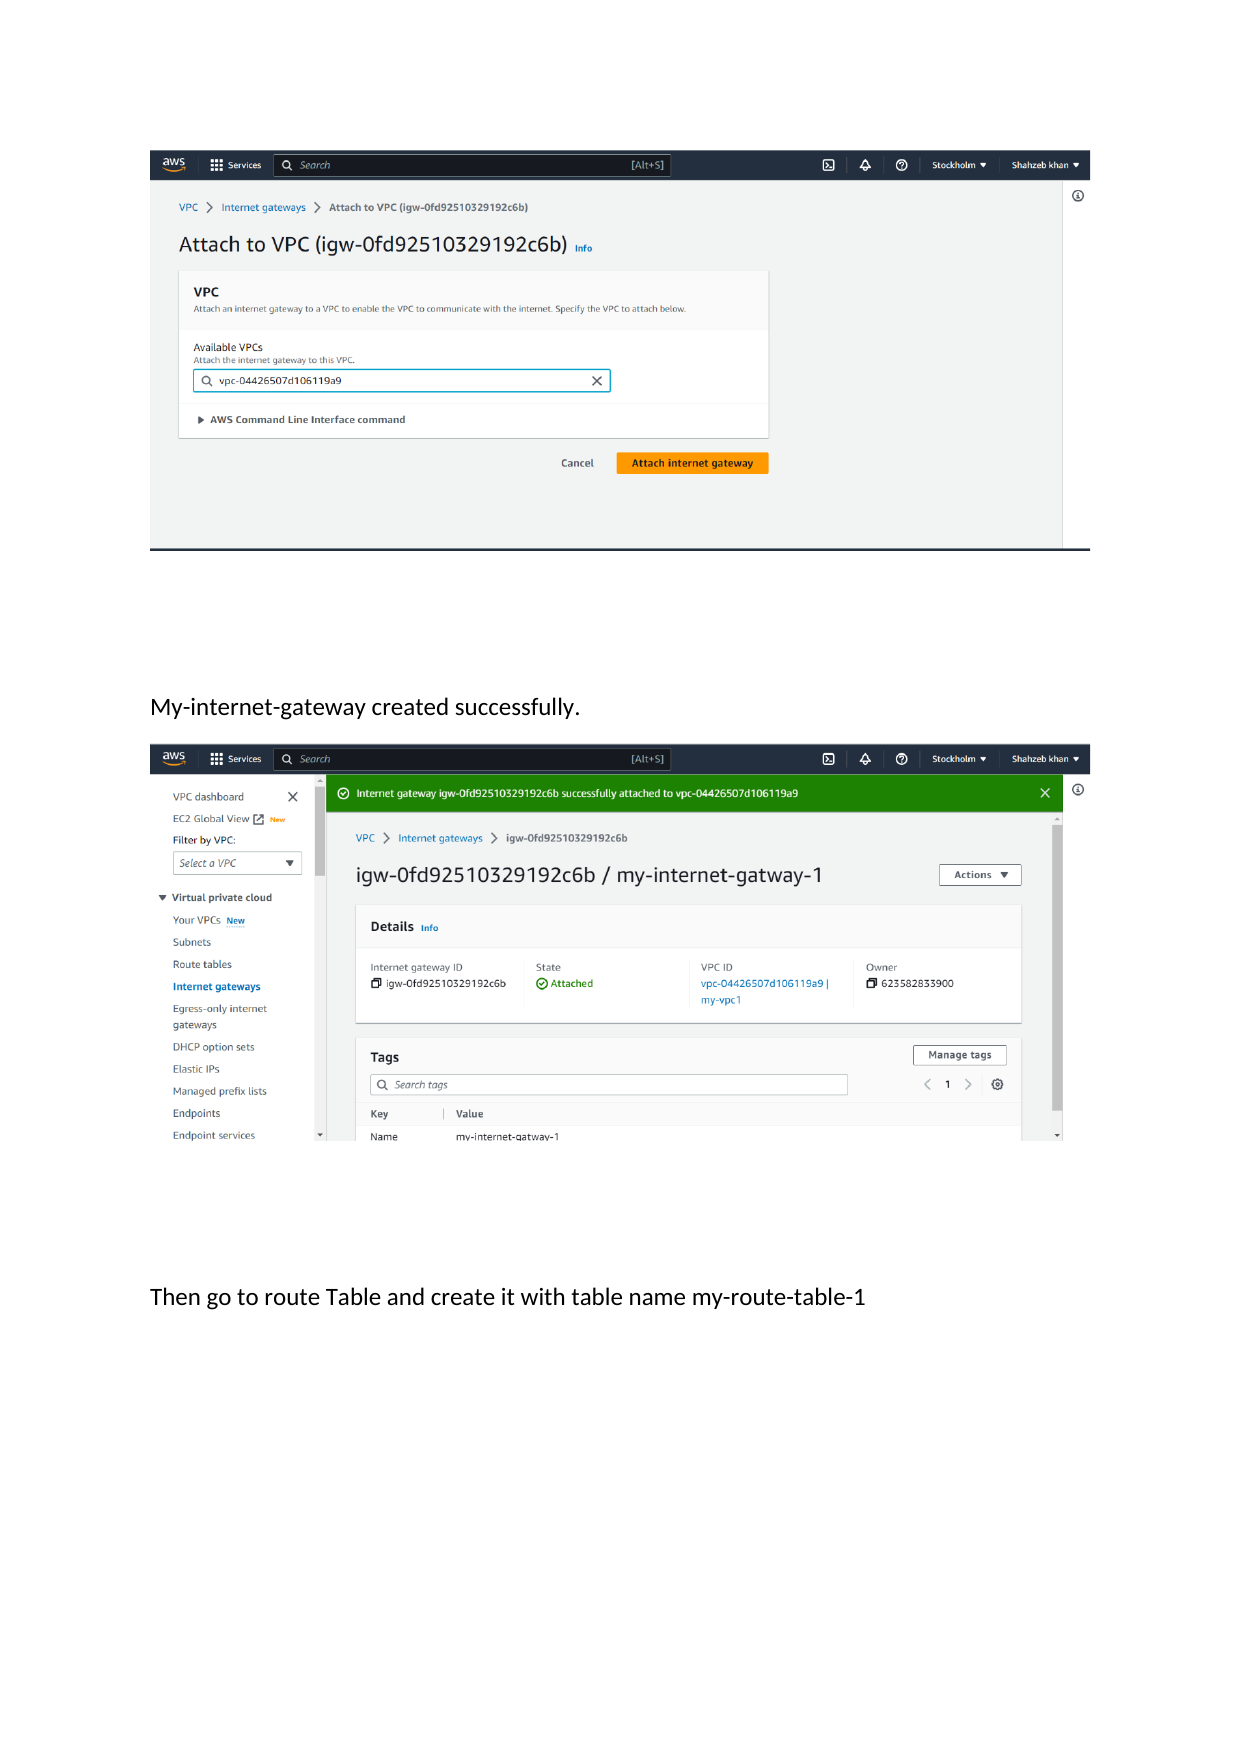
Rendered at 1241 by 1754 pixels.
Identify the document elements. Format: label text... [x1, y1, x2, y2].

picture [150, 740, 1091, 1141]
text My-internet-gateway created successfully. [150, 691, 1090, 721]
text Then go to route Table and create it with table name my-route-table-1 [150, 1281, 1090, 1312]
picture [150, 150, 1091, 551]
